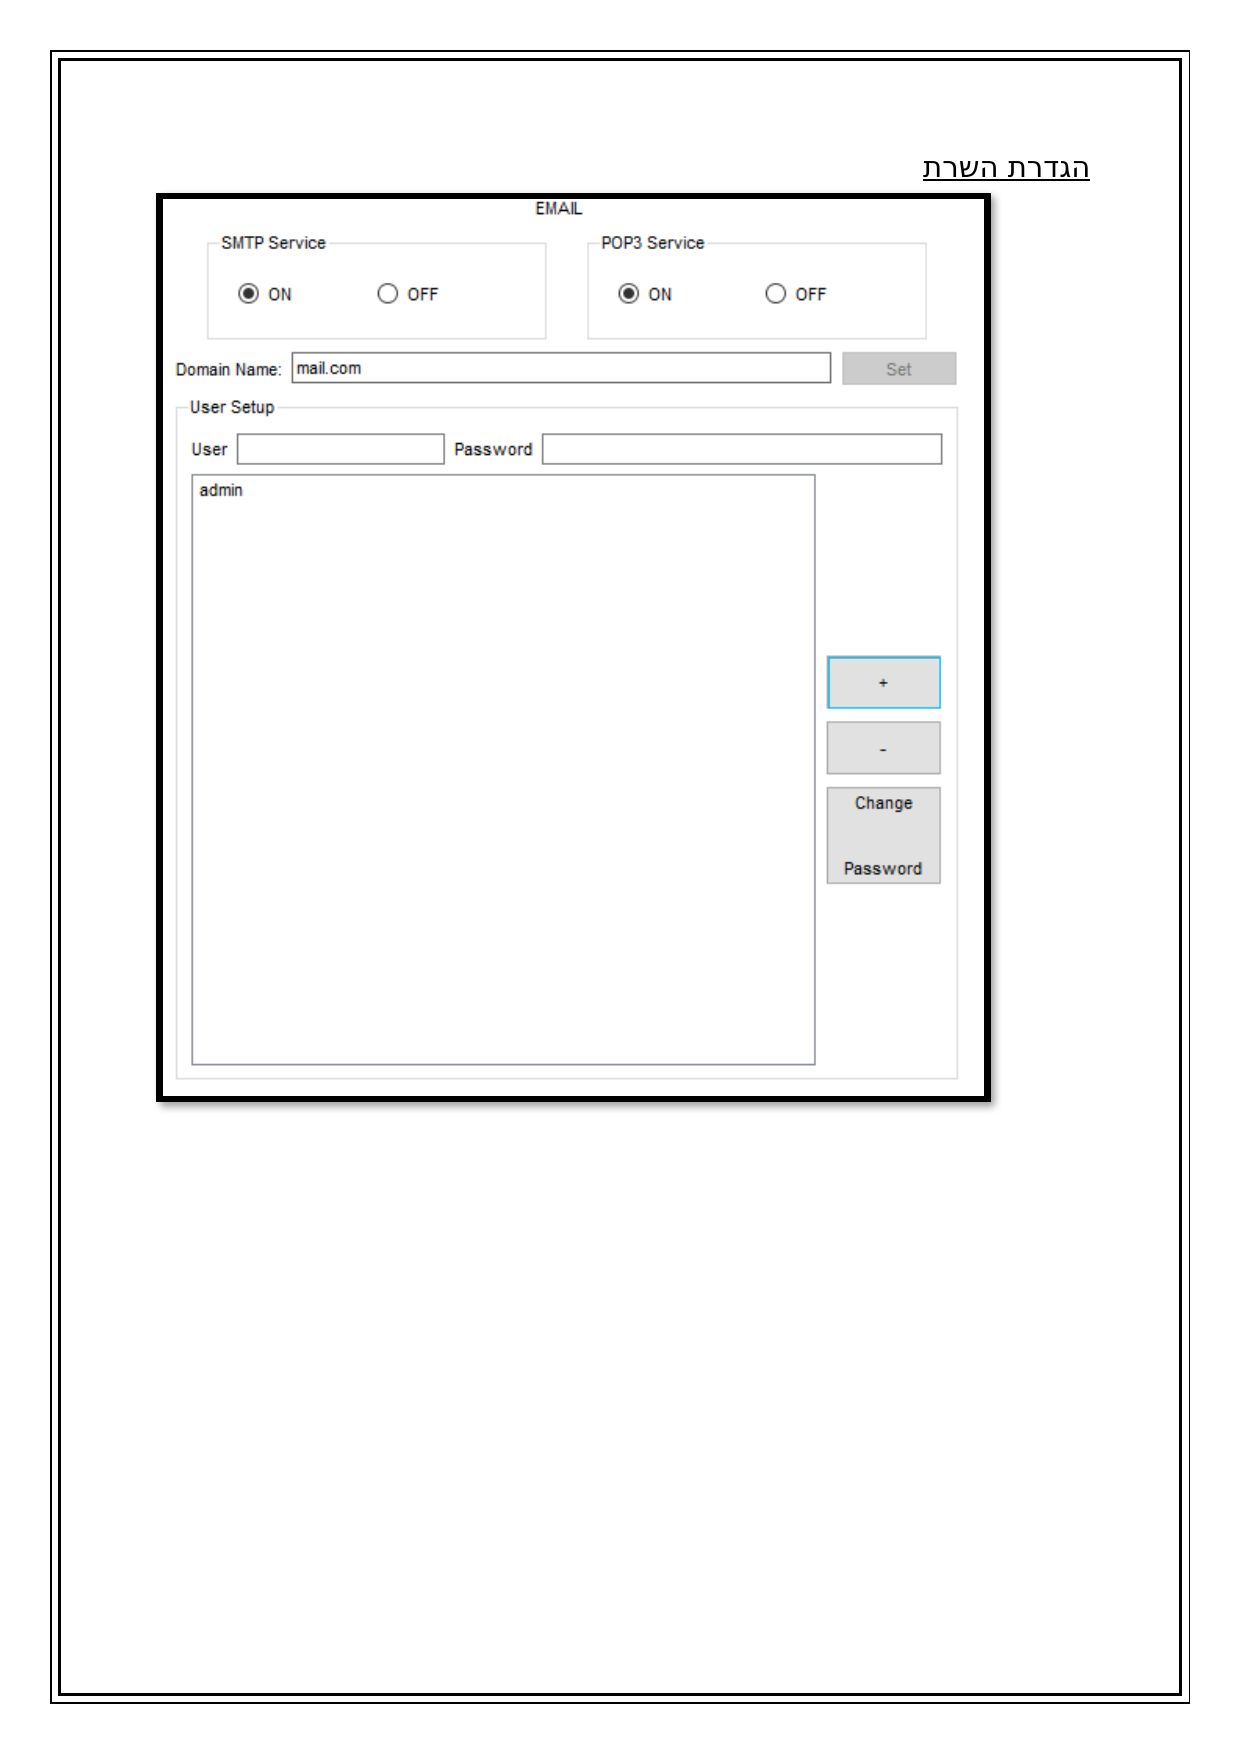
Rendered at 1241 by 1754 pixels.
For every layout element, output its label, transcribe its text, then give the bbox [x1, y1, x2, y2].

picture [163, 199, 984, 1096]
subtitle הגדרת השרת [150, 150, 1090, 184]
